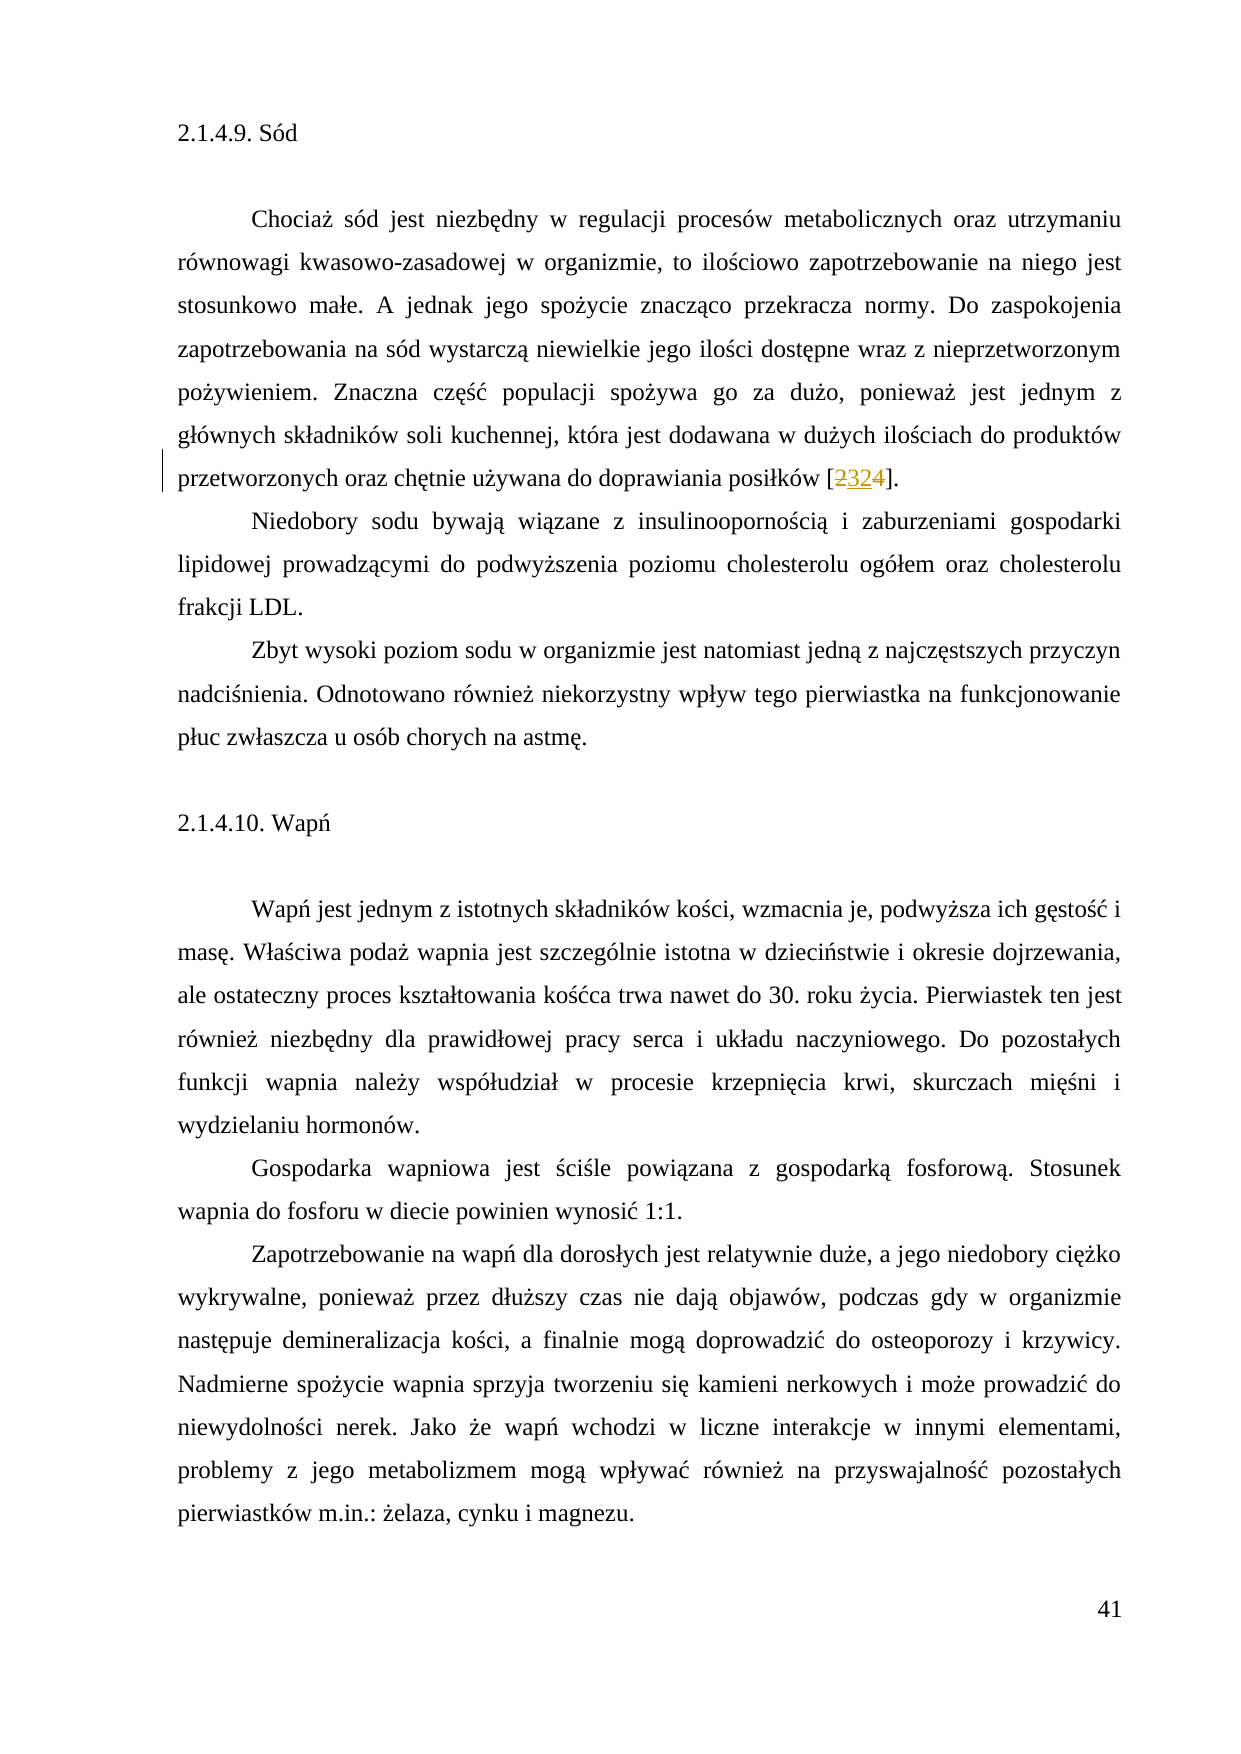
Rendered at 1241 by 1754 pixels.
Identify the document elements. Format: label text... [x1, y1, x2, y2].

text Gospodarka wapniowa jest ściśle powiązana z gospodarką fosforową. Stosunek wapnia do fosforu w diecie powinien wynosić 1:1. [177, 1153, 1122, 1225]
text Niedobory sodu bywają wiązane z insulinoopornością i zaburzeniami gospodarki lipidowej prowadzącymi do podwyższenia poziomu cholesterolu ogółem oraz cholesterolu frakcji LDL. [177, 506, 1122, 621]
text Chociaż sód jest niezbędny w regulacji procesów metabolicznych oraz utrzymaniu równowagi kwasowo-zasadowej w organizmie, to ilościowo zapotrzebowanie na niego jest stosunkowo małe. A jednak jego spożycie znacząco przekracza normy. Do zaspokojenia zapotrzebowania na sód wystarczą niewielkie jego ilości dostępne wraz z nieprzetworzonym pożywieniem. Znaczna część populacji spożywa go za dużo, ponieważ jest jednym z głównych składników soli kuchennej, która jest dodawana w dużych ilościach do produktów przetworzonych oraz chętnie używana do doprawiania posiłków []. [177, 204, 1122, 492]
text Zbyt wysoki poziom sodu w organizmie jest natomiast jedną z najczęstszych przyczyn nadciśnienia. Odnotowano również niekorzystny wpływ tego pierwiastka na funkcjonowanie płuc zwłaszcza u osób chorych na astmę. [177, 636, 1122, 751]
text Wapń jest jednym z istotnych składników kości, wzmacnia je, podwyższa ich gęstość i masę. Właściwa podaż wapnia jest szczególnie istotna w dzieciństwie i okresie dojrzewania, ale ostateczny proces kształtowania kośćca trwa nawet do 30. roku życia. Pierwiastek ten jest również niezbędny dla prawidłowej pracy serca i układu naczyniowego. Do pozostałych funkcji wapnia należy współudział w procesie krzepnięcia krwi, skurczach mięśni i wydzielaniu hormonów. [177, 894, 1122, 1139]
subtitle 2.1.4.9. Sód [177, 118, 1122, 147]
subtitle 2.1.4.10. Wapń [177, 808, 1122, 837]
text Zapotrzebowanie na wapń dla dorosłych jest relatywnie duże, a jego niedobory ciężko wykrywalne, ponieważ przez dłuższy czas nie dają objawów, podczas gdy w organizmie następuje demineralizacja kości, a finalnie mogą doprowadzić do osteoporozy i krzywicy. Nadmierne spożycie wapnia sprzyja tworzeniu się kamieni nerkowych i może prowadzić do niewydolności nerek. Jako że wapń wchodzi w liczne interakcje w innymi elementami, problemy z jego metabolizmem mogą wpływać również na przyswajalność pozostałych pierwiastków m.in.: żelaza, cynku i magnezu. [177, 1239, 1122, 1527]
